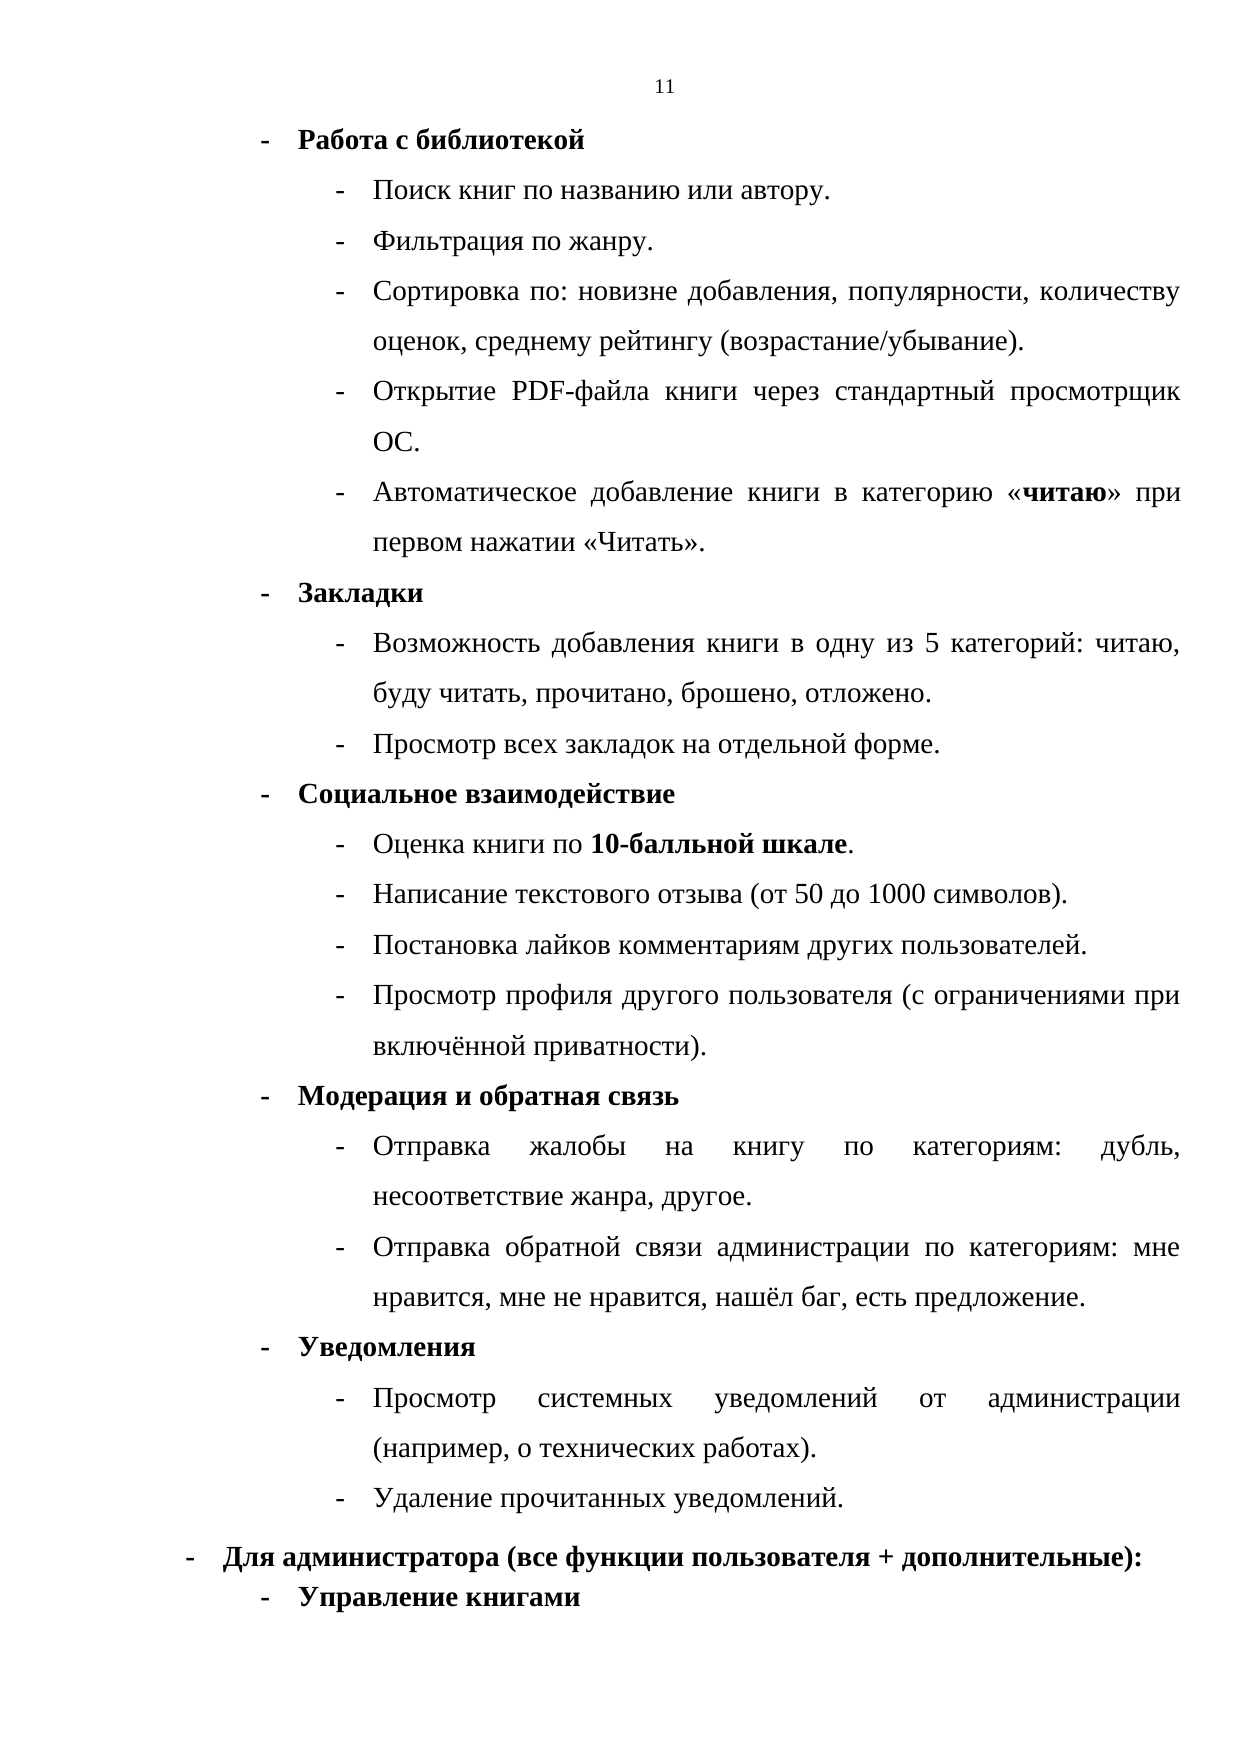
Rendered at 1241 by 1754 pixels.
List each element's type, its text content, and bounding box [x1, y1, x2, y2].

list Открытие PDF-файла книги через стандартный просмотрщик ОС. [335, 373, 1181, 457]
list Возможность добавления книги в одну из 5 категорий: читаю, буду читать, прочитано, брошено, отложено. [335, 625, 1181, 709]
list Закладки [260, 575, 1181, 608]
list Просмотр системных уведомлений от администрации (например, о технических работах). [335, 1380, 1181, 1464]
list Работа с библиотекой [260, 122, 1181, 156]
list Управление книгами [260, 1579, 1181, 1613]
list Удаление прочитанных уведомлений. [335, 1480, 1181, 1514]
list Отправка жалобы на книгу по категориям: дубль, несоответствие жанра, другое. [335, 1128, 1181, 1212]
subtitle Для администратора (все функции пользователя + дополнительные): [185, 1539, 1181, 1573]
list Модерация и обратная связь [260, 1078, 1181, 1111]
list Сортировка по: новизне добавления, популярности, количеству оценок, среднему рейтингу (возрастание/убывание). [335, 273, 1181, 357]
list Оценка книги по 10-балльной шкале. [335, 826, 1181, 860]
list Просмотр всех закладок на отдельной форме. [335, 726, 1181, 759]
list Просмотр профиля другого пользователя (с ограничениями при включённой приватности). [335, 977, 1181, 1061]
list Социальное взаимодействие [260, 776, 1181, 809]
list Поиск книг по названию или автору. [335, 172, 1181, 206]
list Отправка обратной связи администрации по категориям: мне нравится, мне не нравится, нашёл баг, есть предложение. [335, 1229, 1181, 1313]
list Написание текстового отзыва (от 50 до 1000 символов). [335, 877, 1181, 910]
list Фильтрация по жанру. [335, 223, 1181, 256]
list Постановка лайков комментариям других пользователей. [335, 927, 1181, 961]
list Автоматическое добавление книги в категорию «читаю» при первом нажатии «Читать». [335, 474, 1181, 558]
list Уведомления [260, 1329, 1181, 1363]
